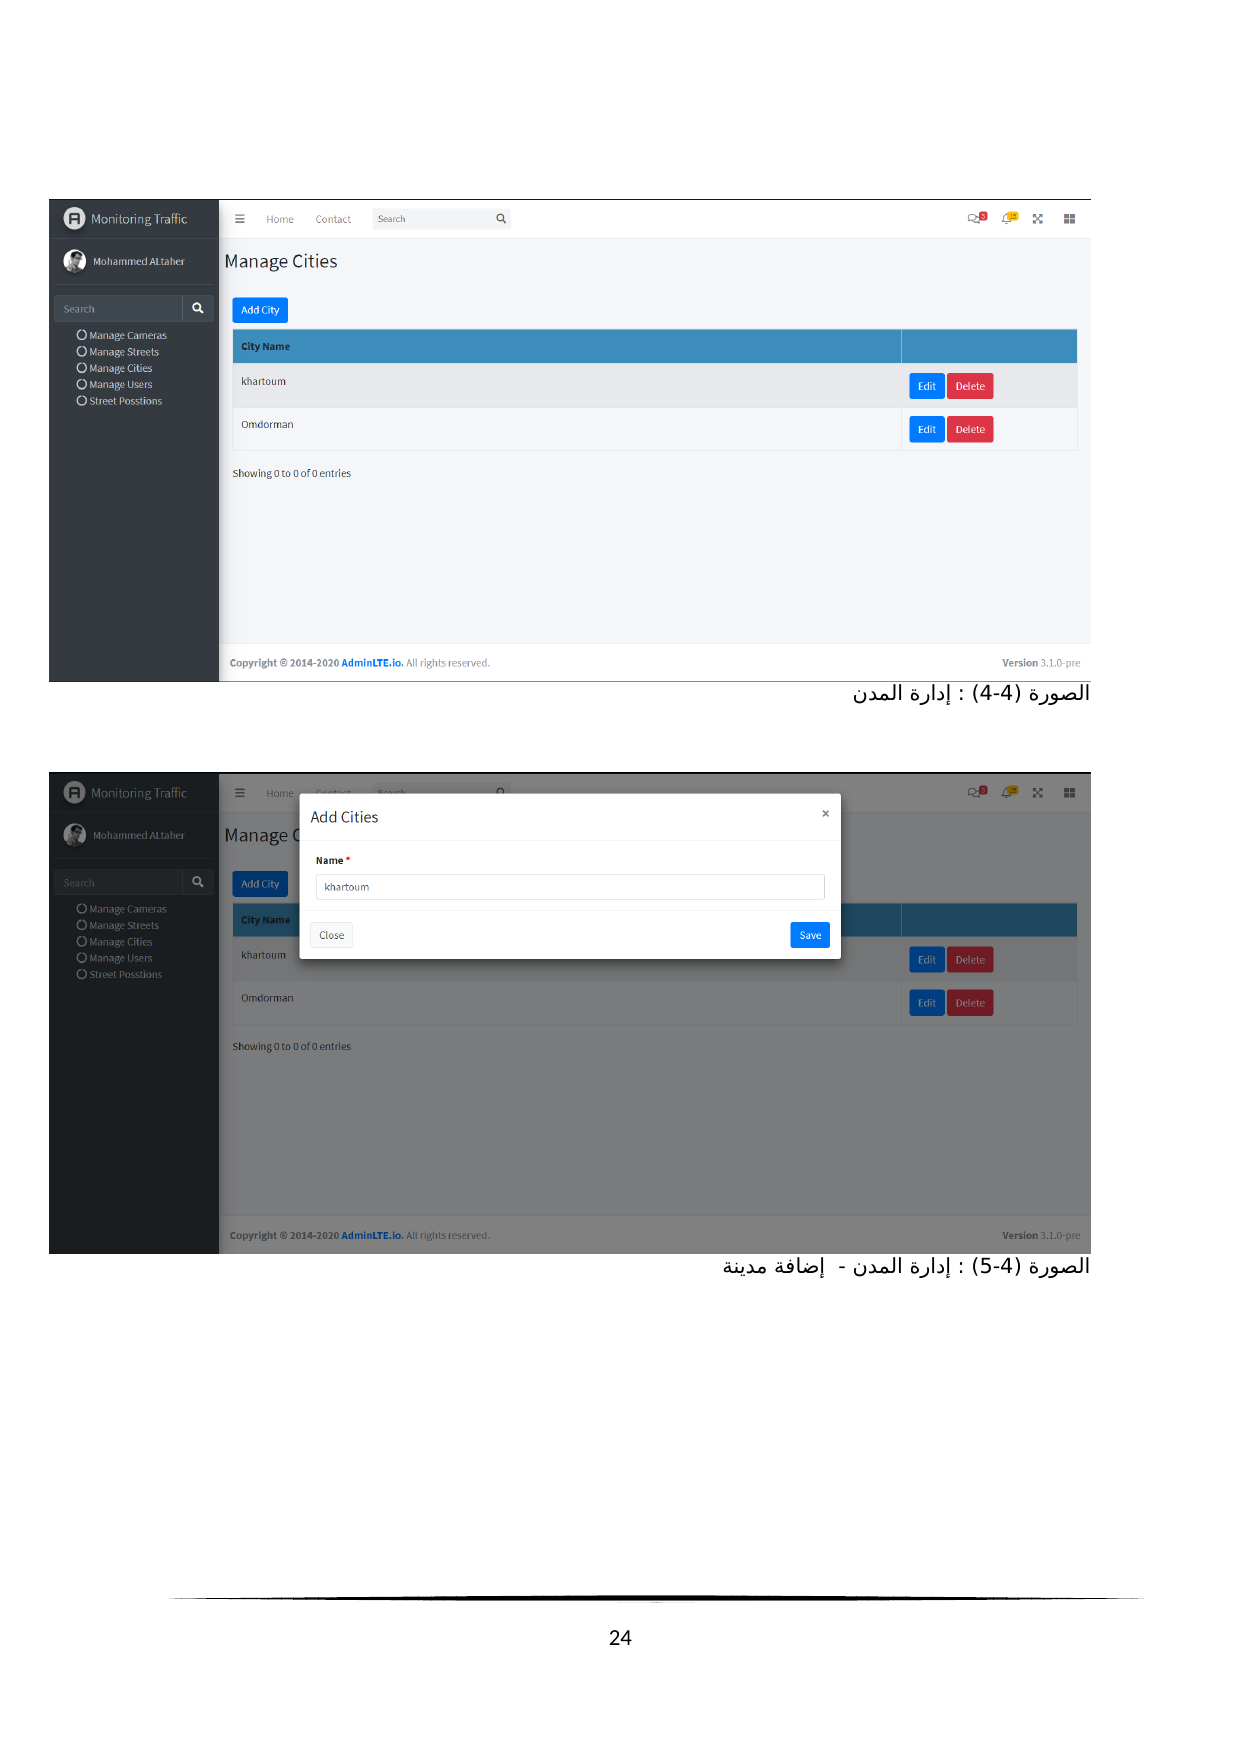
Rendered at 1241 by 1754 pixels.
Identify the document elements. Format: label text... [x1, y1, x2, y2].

picture [168, 1594, 1144, 1603]
picture [49, 199, 1091, 682]
list الصورة (4-5) : إدارة المدن - إضافة مدينة [150, 1254, 1090, 1278]
picture [49, 772, 1091, 1254]
list الصورة (4-4) : إدارة المدن [150, 682, 1090, 706]
